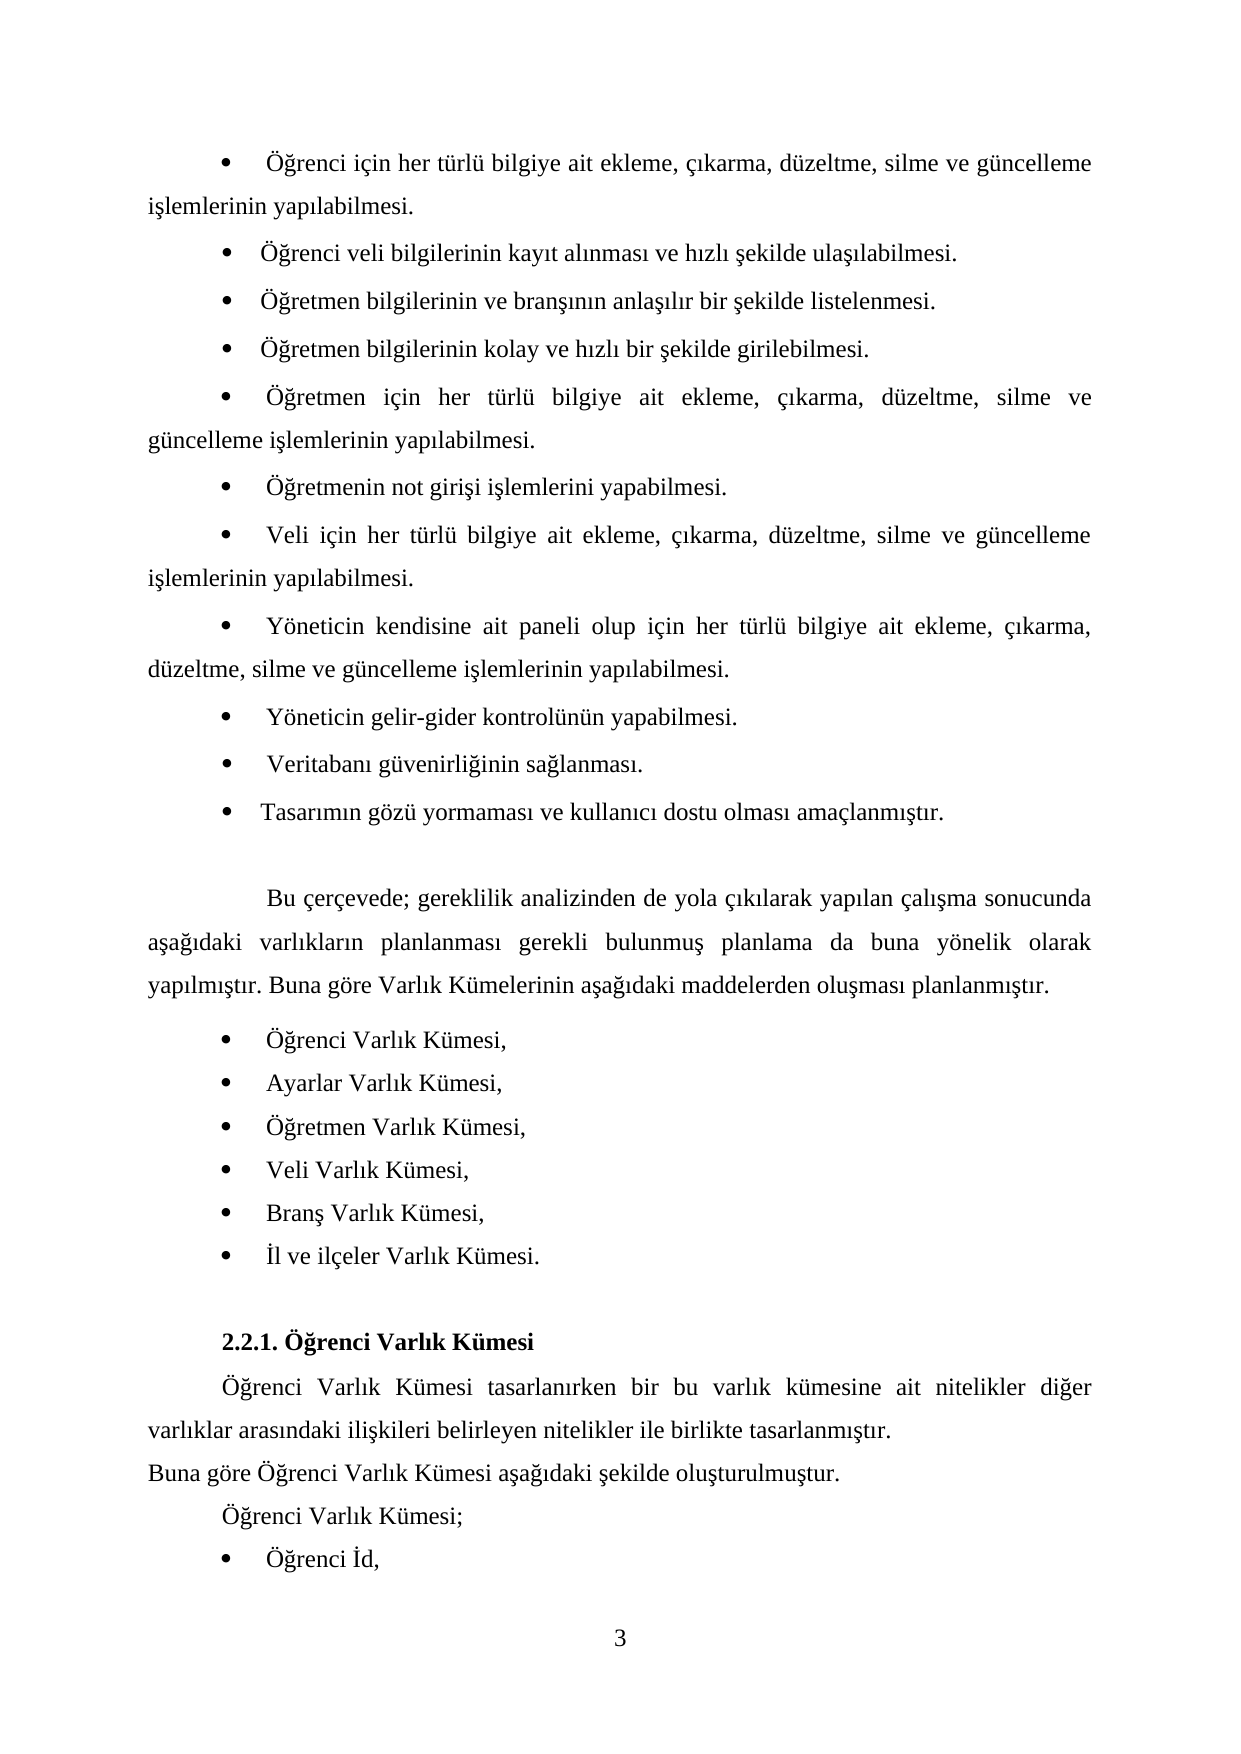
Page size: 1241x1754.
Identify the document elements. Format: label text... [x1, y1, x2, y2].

list Öğrenci İd, [222, 1544, 1092, 1573]
text Öğrenci Varlık Kümesi; [148, 1501, 1092, 1530]
list Yöneticin kendisine ait paneli olup için her türlü bilgiye ait ekleme, çıkarma, düzeltme, silme ve güncelleme işlemlerinin yapılabilmesi. [148, 611, 1092, 683]
list Öğretmenin not girişi işlemlerini yapabilmesi. [148, 472, 1092, 501]
text Öğrenci Varlık Kümesi tasarlanırken bir bu varlık kümesine ait nitelikler diğer varlıklar arasındaki ilişkileri belirleyen nitelikler ile birlikte tasarlanmıştır. [148, 1372, 1092, 1443]
list Öğretmen bilgilerinin kolay ve hızlı bir şekilde girilebilmesi. [223, 334, 1092, 363]
list Öğrenci veli bilgilerinin kayıt alınması ve hızlı şekilde ulaşılabilmesi. [223, 238, 1092, 267]
list Veli Varlık Kümesi, [222, 1155, 1092, 1183]
text 2.2.1. Öğrenci Varlık Kümesi [148, 1327, 1092, 1356]
list Öğretmen bilgilerinin ve branşının anlaşılır bir şekilde listelenmesi. [223, 286, 1092, 315]
list İl ve ilçeler Varlık Kümesi. [222, 1241, 1092, 1270]
list Tasarımın gözü yormaması ve kullanıcı dostu olması amaçlanmıştır. [223, 797, 1092, 826]
text Bu çerçevede; gereklilik analizinden de yola çıkılarak yapılan çalışma sonucunda aşağıdaki varlıkların planlanması gerekli bulunmuş planlama da buna yönelik olarak yapılmıştır. Buna göre Varlık Kümelerinin aşağıdaki maddelerden oluşması planlanmıştır. [148, 883, 1092, 998]
list Ayarlar Varlık Kümesi, [222, 1068, 1092, 1097]
text Buna göre Öğrenci Varlık Kümesi aşağıdaki şekilde oluşturulmuştur. [148, 1458, 1092, 1487]
list Öğrenci Varlık Kümesi, [222, 1025, 1092, 1054]
list Öğretmen için her türlü bilgiye ait ekleme, çıkarma, düzeltme, silme ve güncelleme işlemlerinin yapılabilmesi. [148, 382, 1092, 453]
list Veritabanı güvenirliğinin sağlanması. [223, 749, 1092, 778]
list Branş Varlık Kümesi, [222, 1198, 1092, 1227]
list Yöneticin gelir-gider kontrolünün yapabilmesi. [148, 702, 1092, 731]
list Öğrenci için her türlü bilgiye ait ekleme, çıkarma, düzeltme, silme ve güncelleme işlemlerinin yapılabilmesi. [148, 148, 1092, 219]
list Öğretmen Varlık Kümesi, [222, 1112, 1092, 1140]
list Veli için her türlü bilgiye ait ekleme, çıkarma, düzeltme, silme ve güncelleme işlemlerinin yapılabilmesi. [148, 520, 1092, 592]
